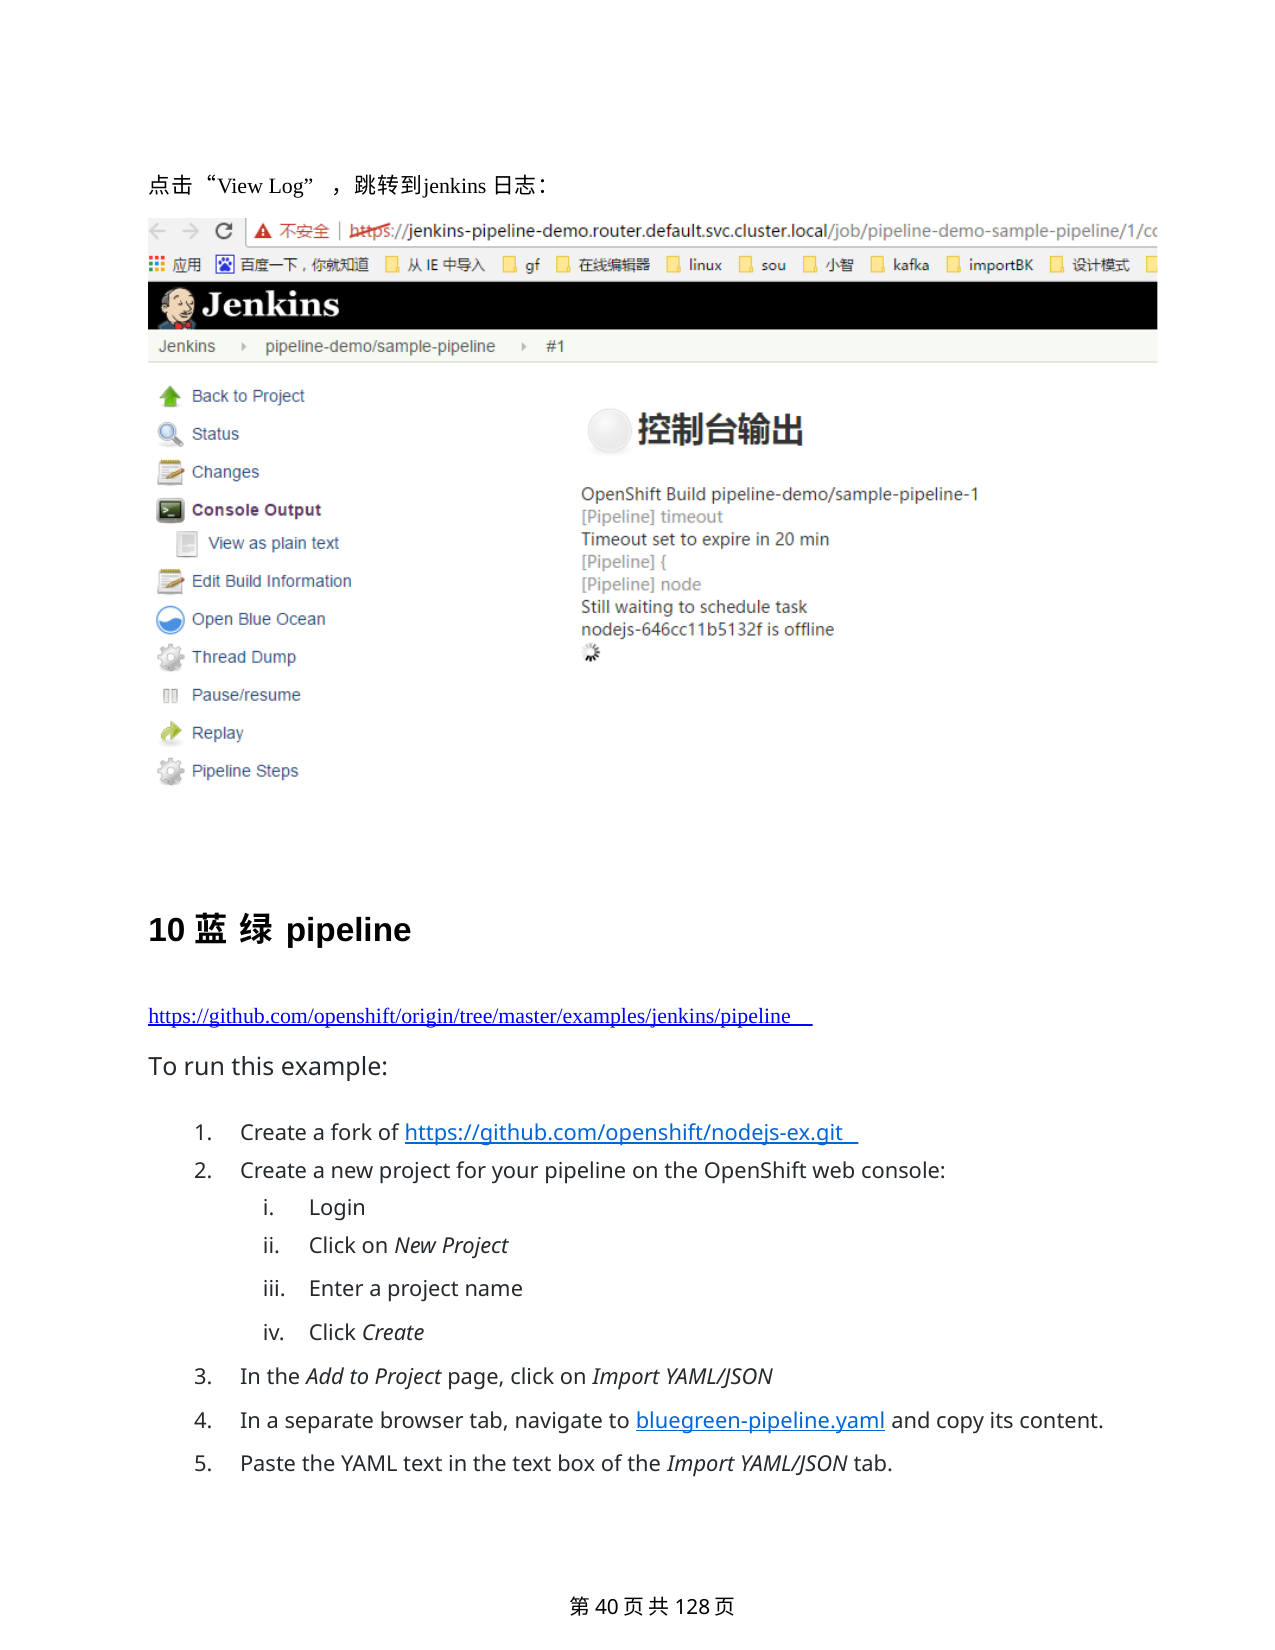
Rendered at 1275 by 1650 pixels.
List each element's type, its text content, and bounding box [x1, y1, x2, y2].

list In a separate browser tab, navigate to bluegreen-pipeline.yaml and copy its content. [186, 1401, 1156, 1438]
list Create a fork of https://github.com/openshift/nodejs-ex.git [186, 1113, 1156, 1151]
list Paste the YAML text in the text box of the Import YAML/JSON tab. [186, 1444, 1156, 1482]
picture [148, 218, 1158, 791]
list Click Create [261, 1313, 1156, 1351]
list Enter a project name [261, 1269, 1156, 1307]
subtitle 蓝绿pipeline [148, 889, 1156, 964]
text https://github.com/openshift/origin/tree/master/examples/jenkins/pipeline [148, 997, 1156, 1034]
list In the Add to Project page, click on Import YAML/JSON [186, 1357, 1156, 1394]
text 点击“View Log”，跳转到jenkins日志： [148, 165, 1156, 202]
list Login [261, 1188, 1156, 1226]
text To run this example: [148, 1047, 1156, 1084]
list Click on New Project [261, 1226, 1156, 1263]
list Create a new project for your pipeline on the OpenShift web console: [186, 1151, 1156, 1188]
